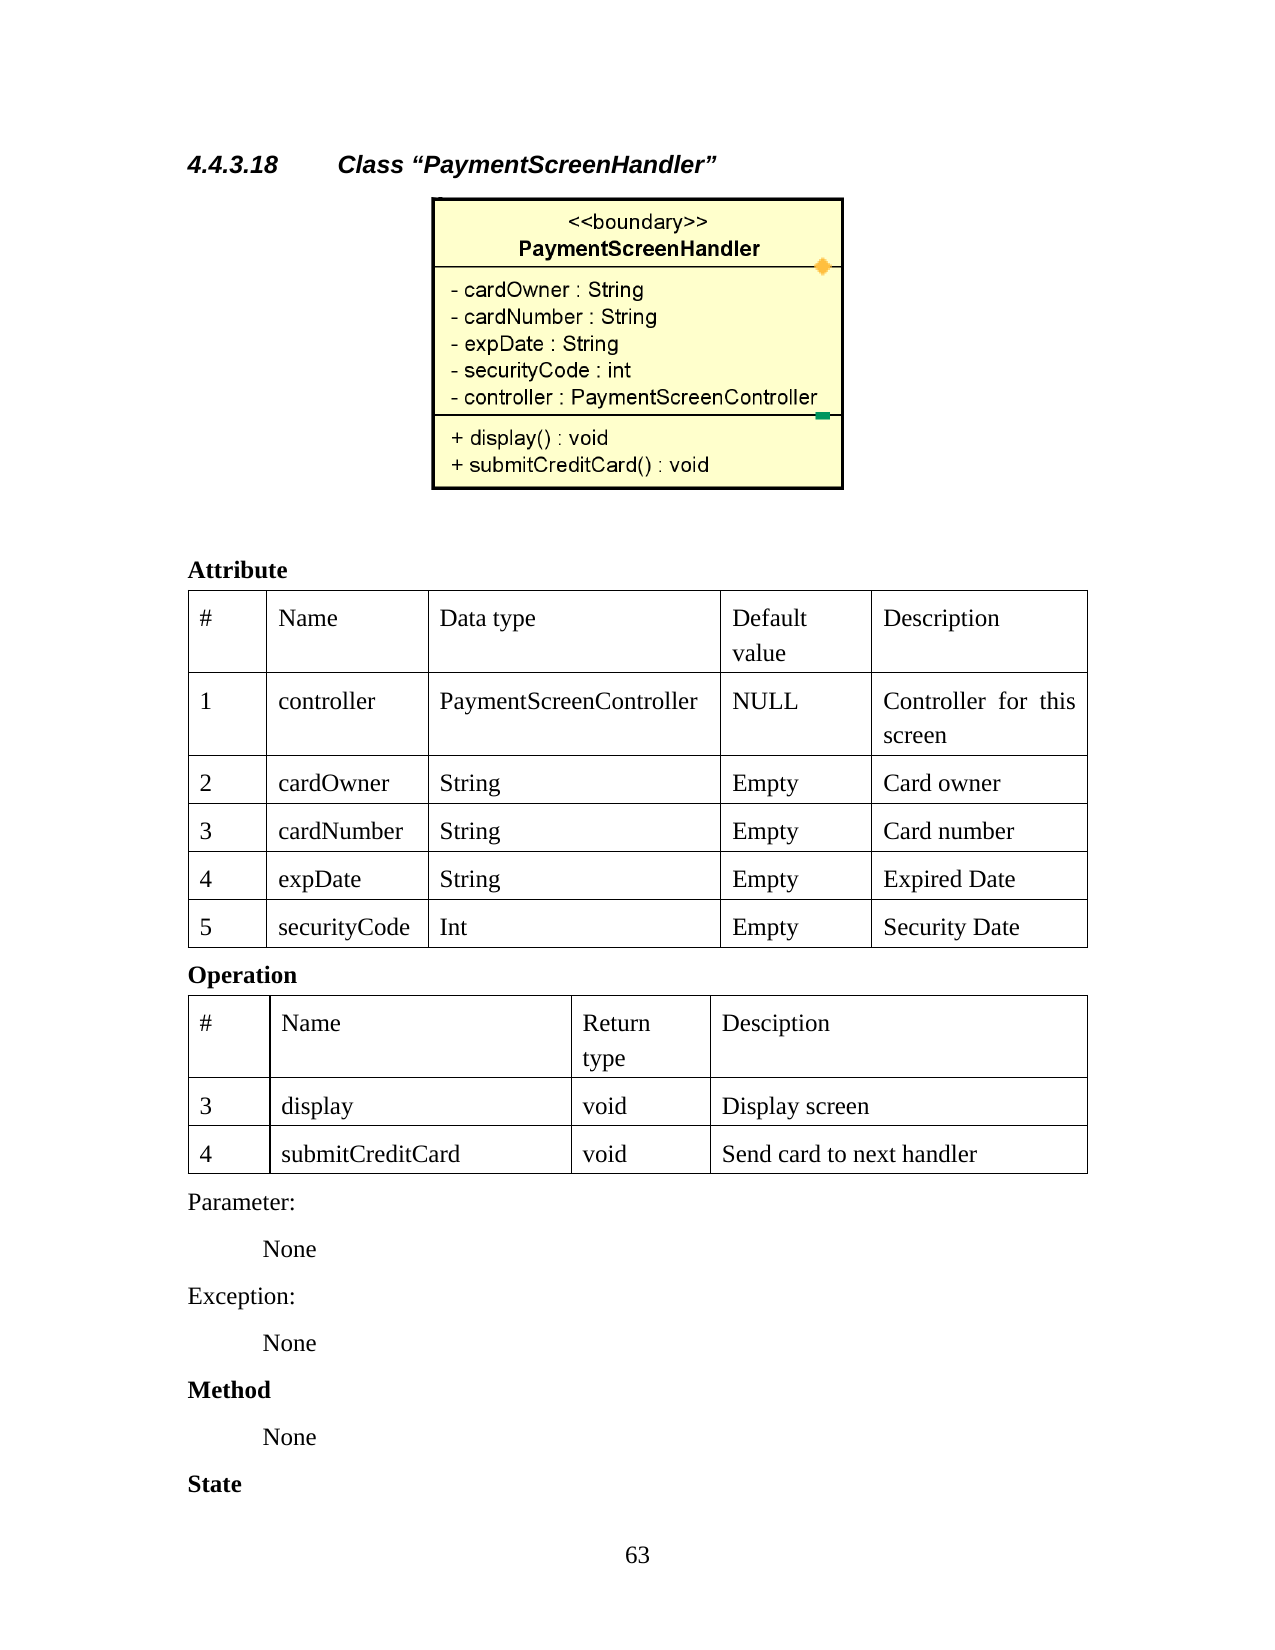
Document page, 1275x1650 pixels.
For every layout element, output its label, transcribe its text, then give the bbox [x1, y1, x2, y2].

table_cell String [429, 756, 720, 803]
table_cell Display screen [711, 1078, 1087, 1125]
table_cell securityCode [267, 900, 428, 947]
table_cell Card number [872, 804, 1087, 851]
table_cell Empty [721, 804, 871, 851]
text Attribute [187, 555, 1087, 584]
subtitle Class “PaymentScreenHandler” [187, 150, 1087, 179]
text None [187, 1234, 1087, 1263]
table_cell display [271, 1078, 571, 1125]
table_cell String [429, 804, 720, 851]
table_cell 2 [189, 756, 266, 803]
table_header Description [872, 591, 1087, 672]
picture [431, 197, 844, 490]
table_header Default value [721, 591, 871, 672]
table_cell 3 [189, 804, 266, 851]
table_cell cardOwner [267, 756, 428, 803]
text Exception: [187, 1281, 1087, 1309]
table_cell Empty [721, 900, 871, 947]
table_cell Expired Date [872, 852, 1087, 899]
table_cell String [429, 852, 720, 899]
table_cell cardNumber [267, 804, 428, 851]
text None [187, 1422, 1087, 1451]
table_cell expDate [267, 852, 428, 899]
table_cell 4 [189, 1126, 269, 1173]
text Operation [187, 960, 1087, 989]
table_header Data type [429, 591, 720, 672]
table_header Name [267, 591, 428, 672]
table_cell void [572, 1126, 710, 1173]
text None [187, 1328, 1087, 1357]
table_cell void [572, 1078, 710, 1125]
table_cell submitCreditCard [271, 1126, 571, 1173]
text State [187, 1469, 1087, 1497]
table_cell Card owner [872, 756, 1087, 803]
table_cell Controller for this screen [872, 673, 1087, 755]
text Method [187, 1375, 1087, 1403]
table_cell 4 [189, 852, 266, 899]
table_cell Int [429, 900, 720, 947]
text Parameter: [187, 1187, 1087, 1216]
table_header # [189, 996, 269, 1077]
table_cell 5 [189, 900, 266, 947]
table_header Name [271, 996, 571, 1077]
table_cell 1 [189, 673, 266, 755]
table_cell PaymentScreenController [429, 673, 720, 755]
table_cell Empty [721, 756, 871, 803]
table_cell controller [267, 673, 428, 755]
table_cell NULL [721, 673, 871, 755]
table_cell Send card to next handler [711, 1126, 1087, 1173]
table_header # [189, 591, 266, 672]
table_header Return type [572, 996, 710, 1077]
table_cell Empty [721, 852, 871, 899]
table_header Desciption [711, 996, 1087, 1077]
table_cell Security Date [872, 900, 1087, 947]
table_cell 3 [189, 1078, 269, 1125]
